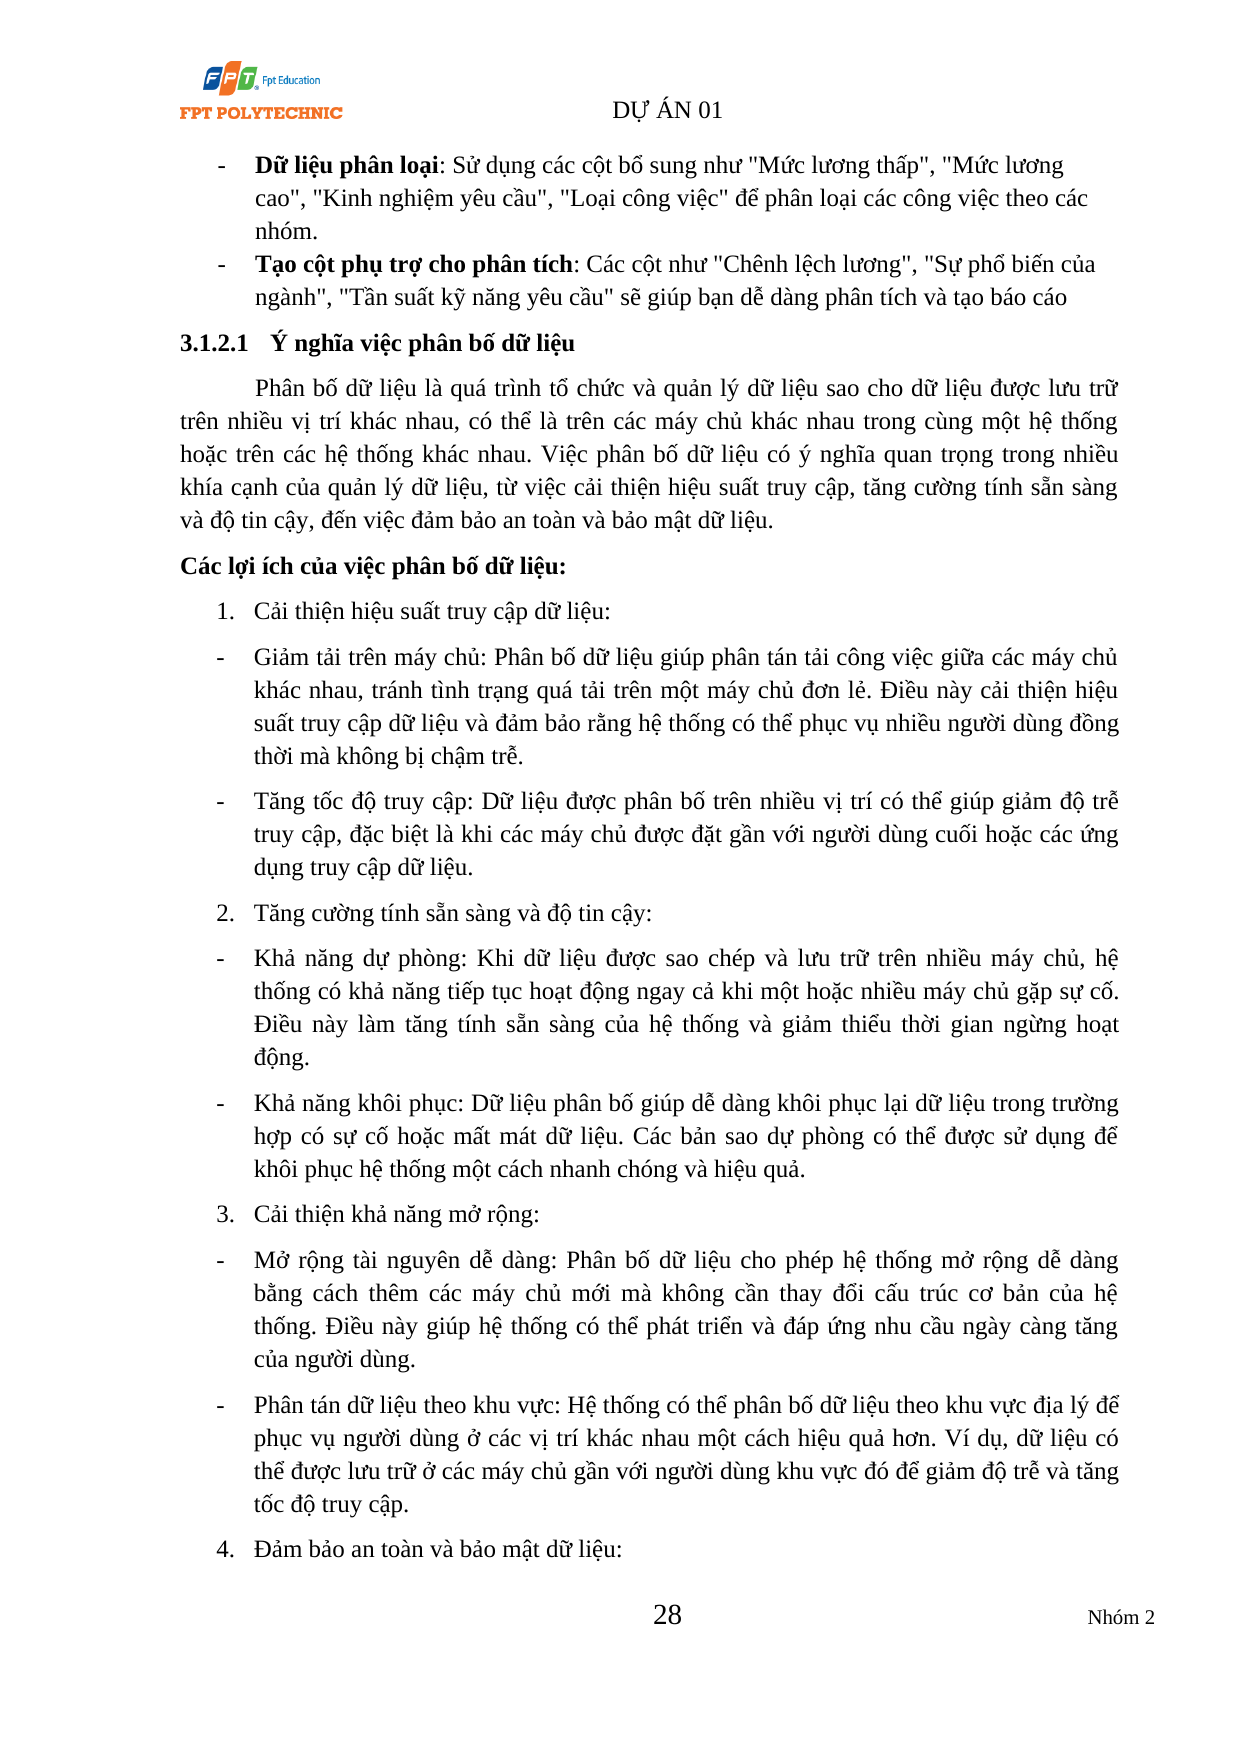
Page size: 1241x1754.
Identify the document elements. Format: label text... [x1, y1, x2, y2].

list Tạo cột phụ trợ cho phân tích: Các cột như "Chênh lệch lương", "Sự phổ biến của ngành", "Tần suất kỹ năng yêu cầu" sẽ giúp bạn dễ dàng phân tích và tạo báo cáo [217, 249, 1120, 311]
list Dữ liệu phân loại: Sử dụng các cột bổ sung như "Mức lương thấp", "Mức lương cao", "Kinh nghiệm yêu cầu", "Loại công việc" để phân loại các công việc theo các nhóm. [217, 150, 1120, 245]
list Tăng cường tính sẵn sàng và độ tin cậy: [216, 898, 1120, 927]
list Tăng tốc độ truy cập: Dữ liệu được phân bố trên nhiều vị trí có thể giúp giảm độ trễ truy cập, đặc biệt là khi các máy chủ được đặt gần với người dùng cuối hoặc các ứng dụng truy cập dữ liệu. [216, 786, 1120, 881]
list Khả năng dự phòng: Khi dữ liệu được sao chép và lưu trữ trên nhiều máy chủ, hệ thống có khả năng tiếp tục hoạt động ngay cả khi một hoặc nhiều máy chủ gặp sự cố. Điều này làm tăng tính sẵn sàng của hệ thống và giảm thiểu thời gian ngừng hoạt động. [216, 943, 1120, 1071]
picture [180, 61, 344, 119]
text Các lợi ích của việc phân bố dữ liệu: [180, 551, 1120, 579]
list Khả năng khôi phục: Dữ liệu phân bố giúp dễ dàng khôi phục lại dữ liệu trong trường hợp có sự cố hoặc mất mát dữ liệu. Các bản sao dự phòng có thể được sử dụng để khôi phục hệ thống một cách nhanh chóng và hiệu quả. [216, 1088, 1120, 1183]
list Mở rộng tài nguyên dễ dàng: Phân bố dữ liệu cho phép hệ thống mở rộng dễ dàng bằng cách thêm các máy chủ mới mà không cần thay đổi cấu trúc cơ bản của hệ thống. Điều này giúp hệ thống có thể phát triển và đáp ứng nhu cầu ngày càng tăng của người dùng. [216, 1245, 1120, 1373]
list Giảm tải trên máy chủ: Phân bố dữ liệu giúp phân tán tải công việc giữa các máy chủ khác nhau, tránh tình trạng quá tải trên một máy chủ đơn lẻ. Điều này cải thiện hiệu suất truy cập dữ liệu và đảm bảo rằng hệ thống có thể phục vụ nhiều người dùng đồng thời mà không bị chậm trễ. [216, 642, 1120, 769]
text Phân bố dữ liệu là quá trình tổ chức và quản lý dữ liệu sao cho dữ liệu được lưu trữ trên nhiều vị trí khác nhau, có thể là trên các máy chủ khác nhau trong cùng một hệ thống hoặc trên các hệ thống khác nhau. Việc phân bố dữ liệu có ý nghĩa quan trọng trong nhiều khía cạnh của quản lý dữ liệu, từ việc cải thiện hiệu suất truy cập, tăng cường tính sẵn sàng và độ tin cậy, đến việc đảm bảo an toàn và bảo mật dữ liệu. [180, 373, 1120, 534]
list Cải thiện khả năng mở rộng: [216, 1199, 1120, 1228]
list Cải thiện hiệu suất truy cập dữ liệu: [216, 596, 1120, 625]
list Phân tán dữ liệu theo khu vực: Hệ thống có thể phân bố dữ liệu theo khu vực địa lý để phục vụ người dùng ở các vị trí khác nhau một cách hiệu quả hơn. Ví dụ, dữ liệu có thể được lưu trữ ở các máy chủ gần với người dùng khu vực đó để giảm độ trễ và tăng tốc độ truy cập. [216, 1390, 1120, 1517]
subtitle Ý nghĩa việc phân bố dữ liệu [180, 328, 1120, 356]
list Đảm bảo an toàn và bảo mật dữ liệu: [216, 1534, 1120, 1563]
